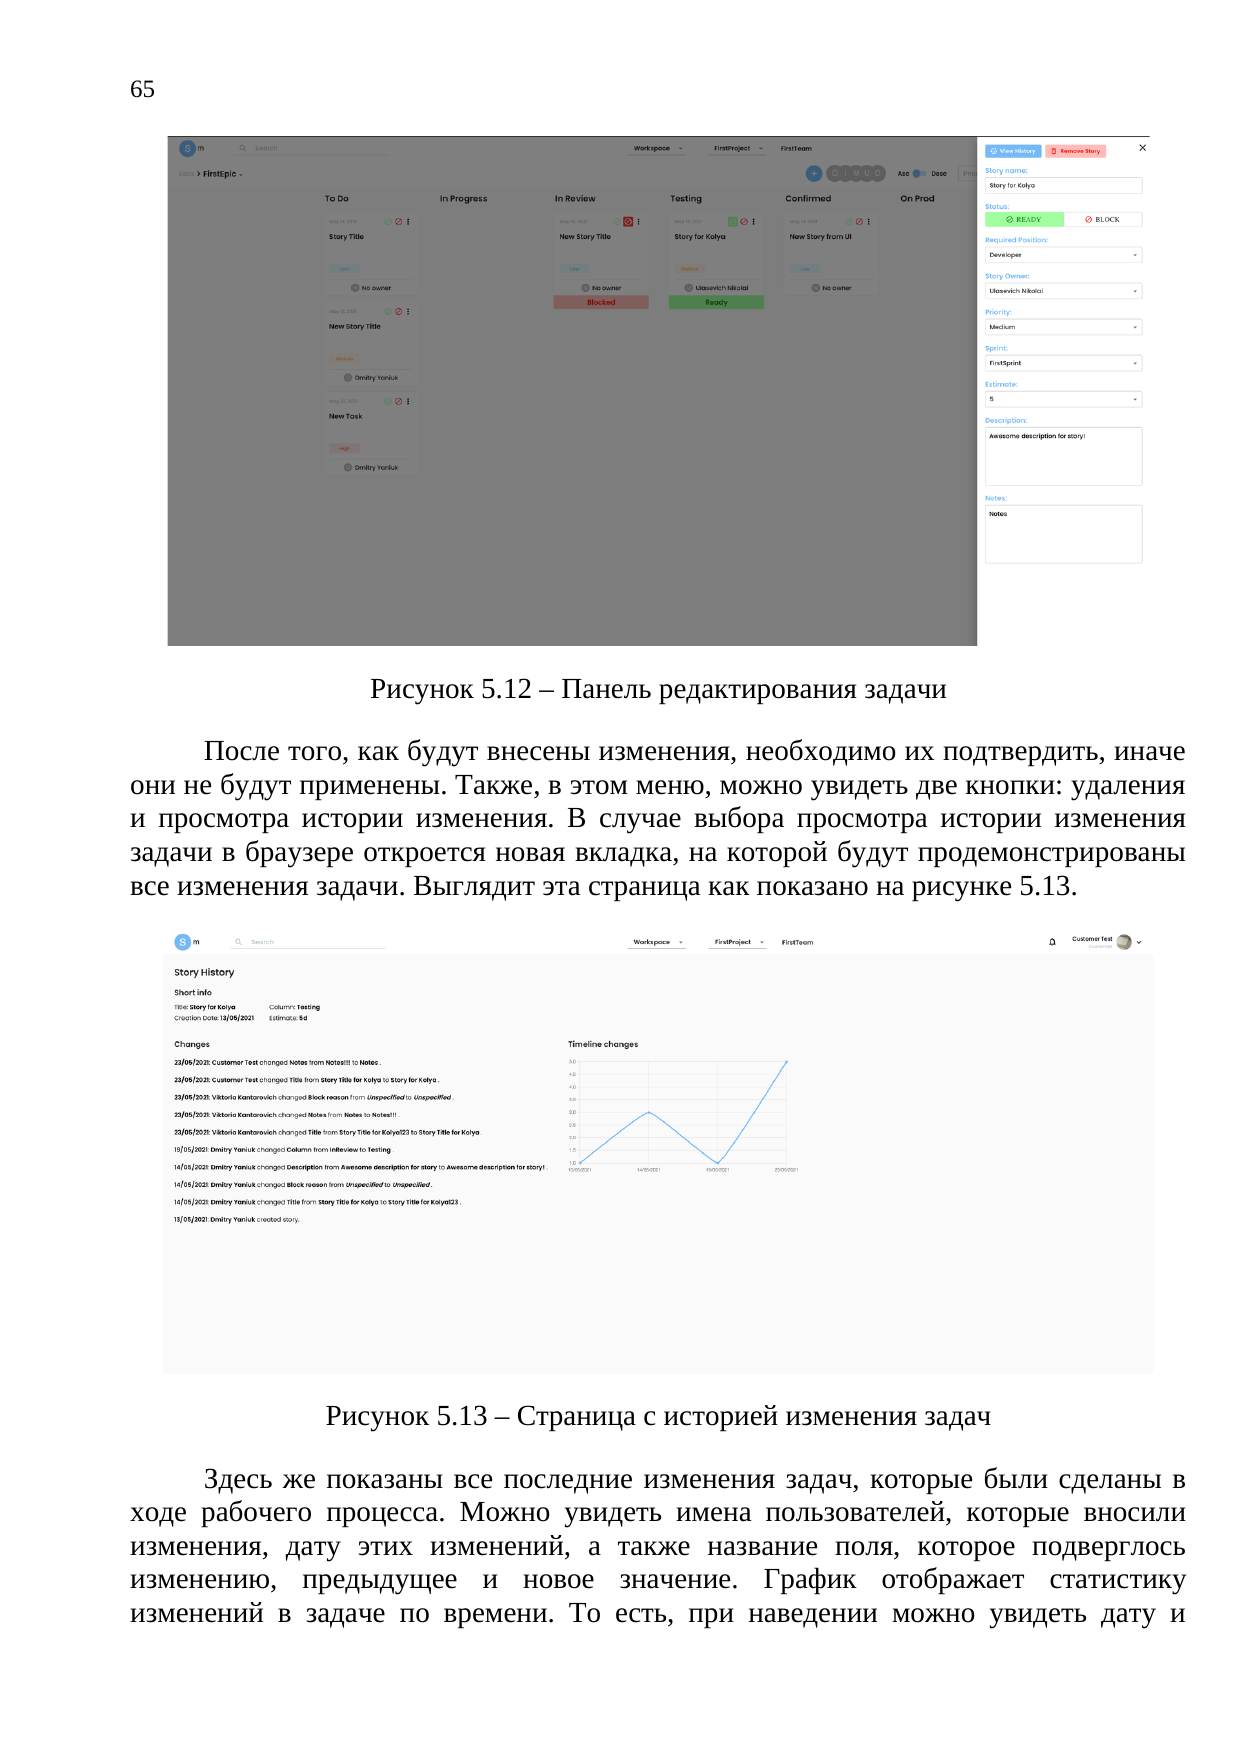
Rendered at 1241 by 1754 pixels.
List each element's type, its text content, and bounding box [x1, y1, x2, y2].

text После того, как будут внесены изменения, необходимо их подтвердить, иначе они не будут применены. Также, в этом меню, можно увидеть две кнопки: удаления и просмотра истории изменения. В случае выбора просмотра истории изменения задачи в браузере откроется новая вкладка, на которой будут продемонстрированы все изменения задачи. Выглядит эта страница как показано на рисунке 5.13. [130, 733, 1187, 901]
text Рисунок 5.12 – Панель редактирования задачи [130, 671, 1187, 704]
picture [162, 930, 1155, 1374]
picture [167, 136, 1150, 646]
text Рисунок 5.13 – Страница с историей изменения задач [130, 1398, 1187, 1432]
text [130, 1461, 1187, 1629]
